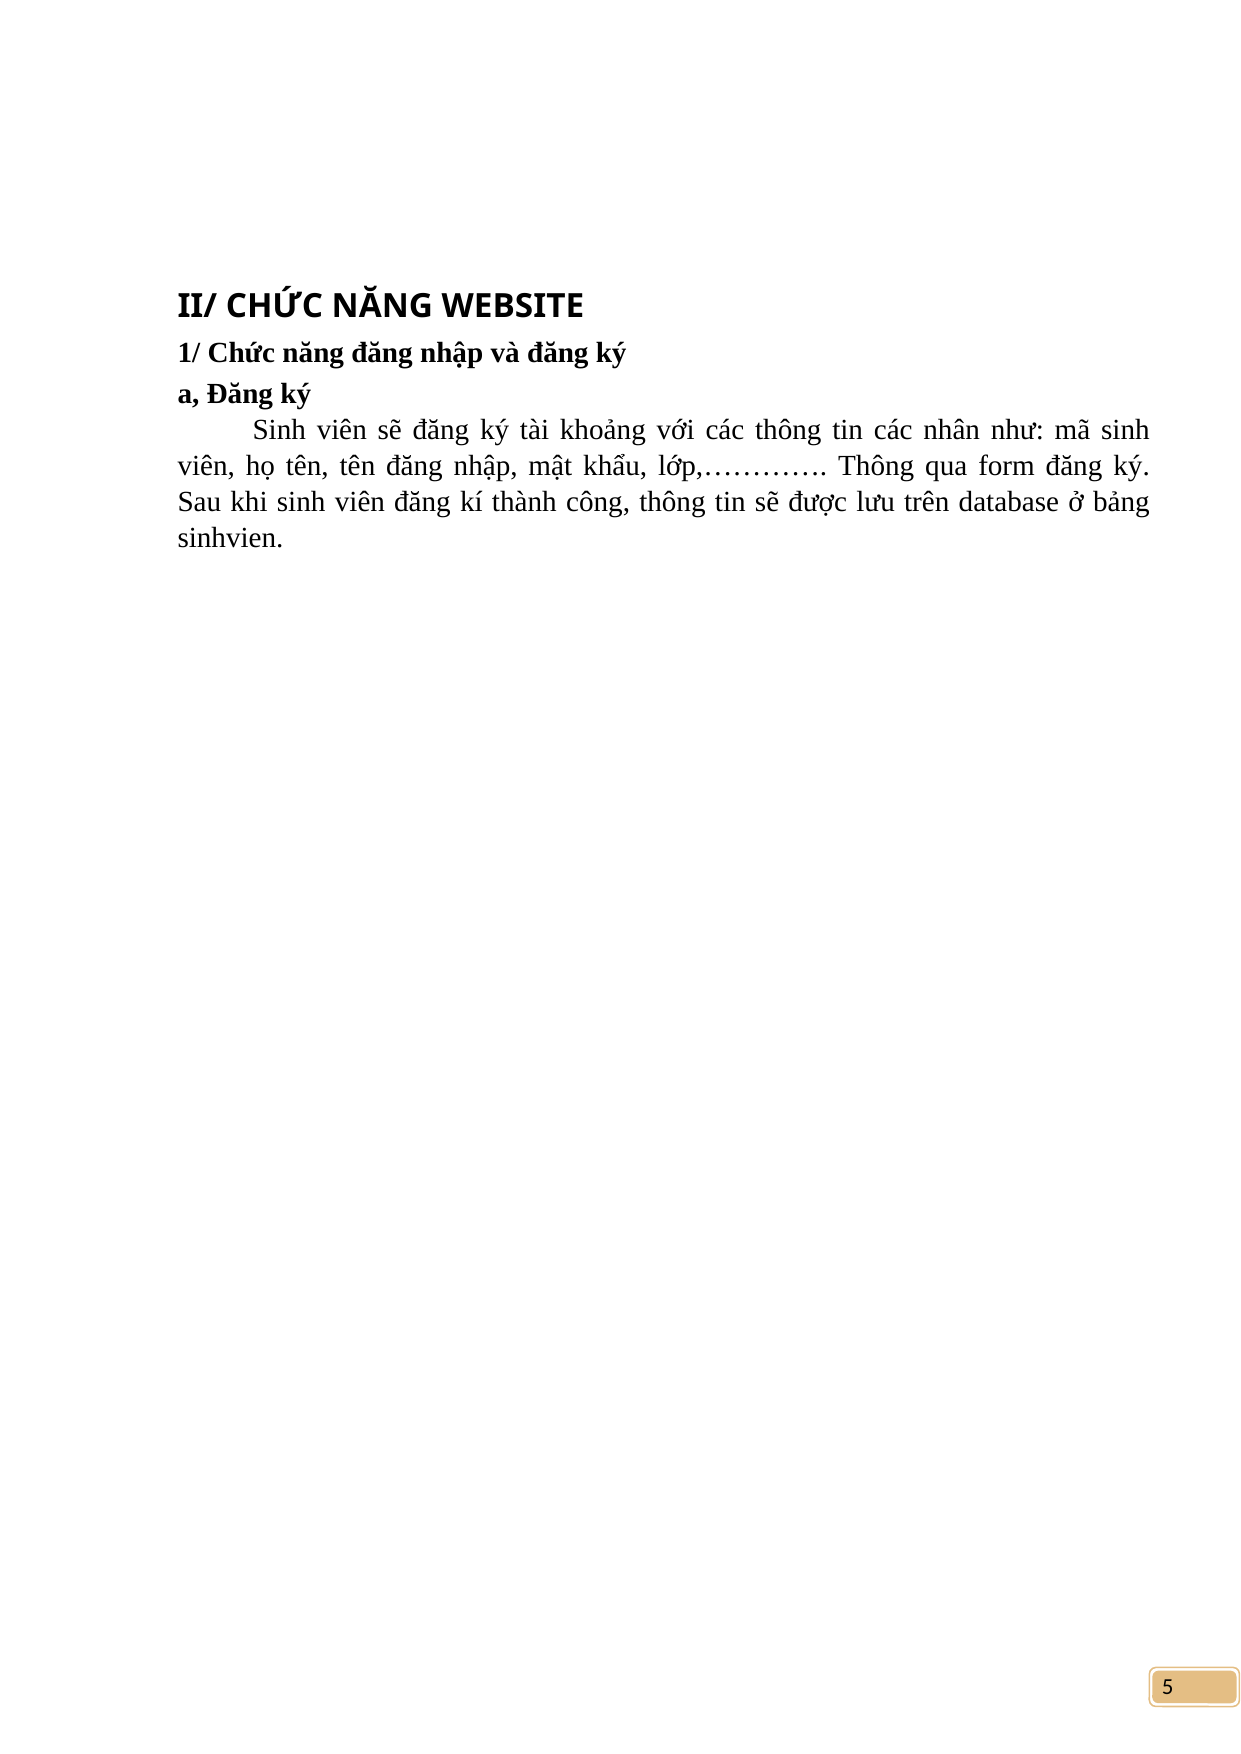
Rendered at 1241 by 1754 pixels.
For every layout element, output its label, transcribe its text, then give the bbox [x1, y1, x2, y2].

subtitle 1/ Chức năng đăng nhập và đăng ký [177, 335, 1152, 369]
subtitle a, Đăng ký [177, 376, 1152, 409]
subtitle II/ CHỨC NĂNG WEBSITE [177, 282, 1152, 328]
text Sinh viên sẽ đăng ký tài khoảng với các thông tin các nhân như: mã sinh viên, họ tên, tên đăng nhập, mật khẩu, lớp,…………. Thông qua form đăng ký. Sau khi sinh viên đăng kí thành công, thông tin sẽ được lưu trên database ở bảng sinhvien. [177, 412, 1152, 554]
